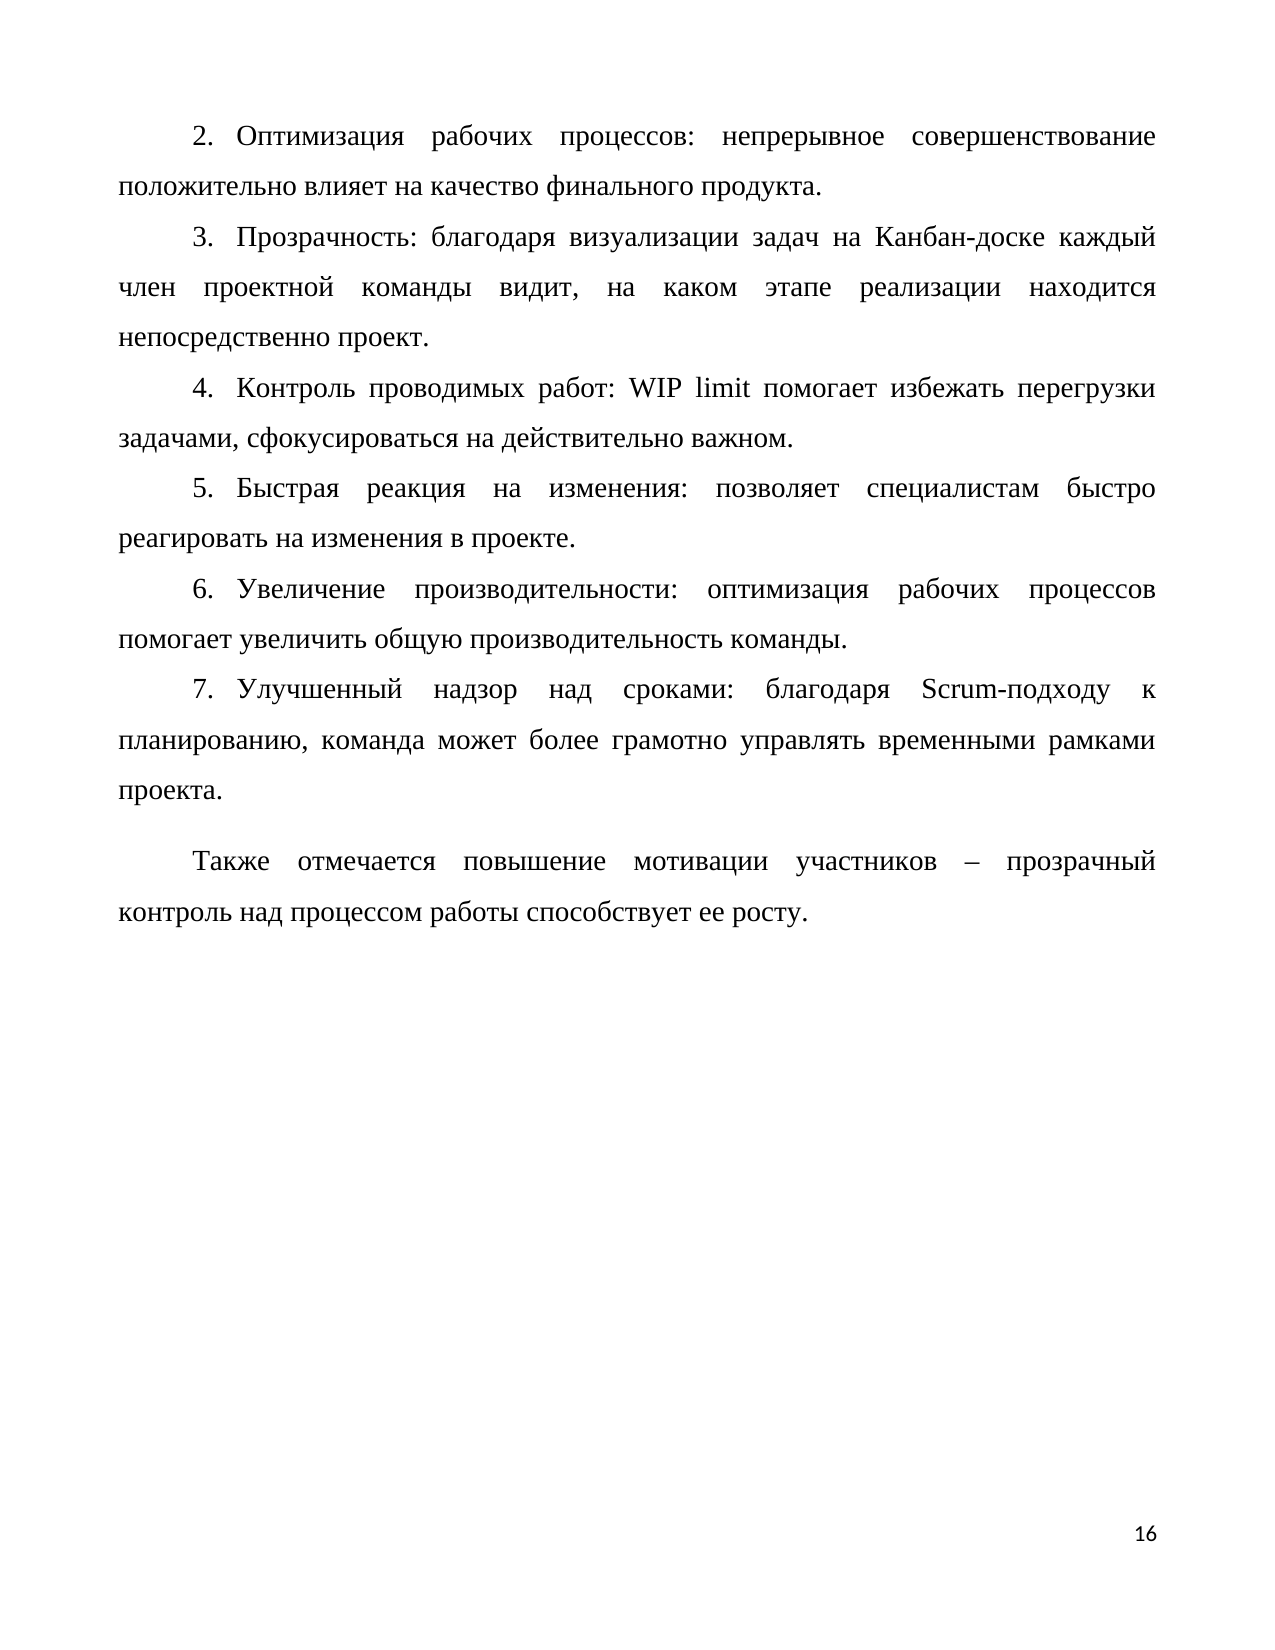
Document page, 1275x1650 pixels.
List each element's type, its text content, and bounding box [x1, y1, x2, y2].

list Прозрачность: благодаря визуализации задач на Канбан-доске каждый член проектной команды видит, на каком этапе реализации находится непосредственно проект. [118, 219, 1157, 353]
list Контроль проводимых работ: WIP limit помогает избежать перегрузки задачами, сфокусироваться на действительно важном. [118, 370, 1157, 453]
list Увеличение производительности: оптимизация рабочих процессов помогает увеличить общую производительность команды. [118, 571, 1157, 655]
list Быстрая реакция на изменения: позволяет специалистам быстро реагировать на изменения в проекте. [118, 470, 1157, 554]
list Улучшенный надзор над сроками: благодаря Scrum-подходу к планированию, команда может более грамотно управлять временными рамками проекта. [118, 672, 1157, 806]
text Также отмечается повышение мотивации участников – прозрачный контроль над процессом работы способствует ее росту. [118, 843, 1157, 927]
list Оптимизация рабочих процессов: непрерывное совершенствование положительно влияет на качество финального продукта. [118, 118, 1157, 202]
